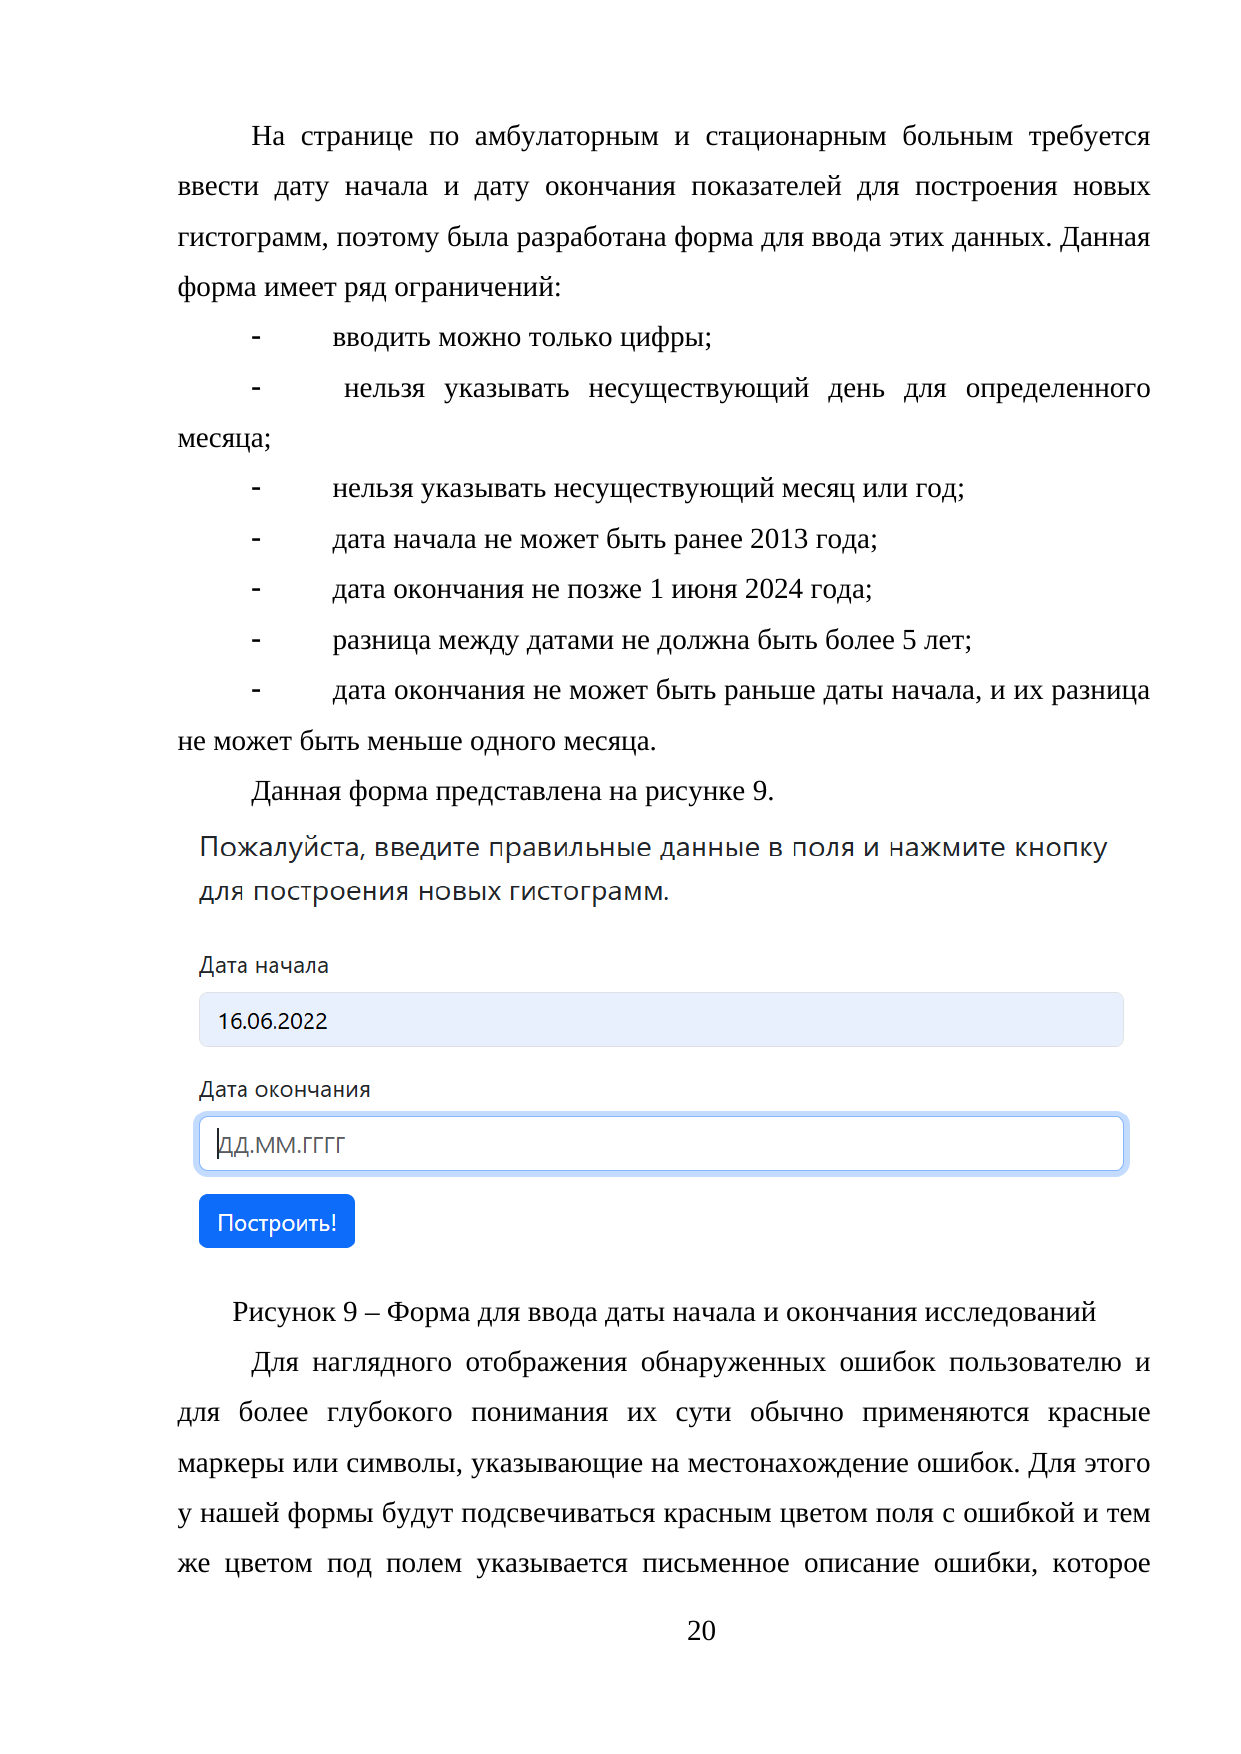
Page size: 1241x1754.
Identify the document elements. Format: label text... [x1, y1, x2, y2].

picture [177, 823, 1152, 1277]
list нельзя указывать несуществующий месяц или год; [177, 471, 1152, 504]
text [177, 1344, 1152, 1579]
list дата окончания не позже 1 июня 2024 года; [177, 571, 1152, 605]
list дата окончания не может быть раньше даты начала, и их разница не может быть меньше одного месяца. [177, 672, 1152, 756]
list нельзя указывать несуществующий день для определенного месяца; [177, 370, 1152, 454]
text Рисунок 9 – Форма для ввода даты начала и окончания исследований [177, 1294, 1152, 1327]
text На странице по амбулаторным и стационарным больным требуется ввести дату начала и дату окончания показателей для построения новых гистограмм, поэтому была разработана форма для ввода этих данных. Данная форма имеет ряд ограничений: [177, 118, 1152, 303]
list дата начала не может быть ранее 2013 года; [177, 521, 1152, 554]
list разница между датами не должна быть более 5 лет; [177, 622, 1152, 655]
list вводить можно только цифры; [177, 319, 1152, 353]
text Данная форма представлена на рисунке 9. [251, 773, 1152, 806]
